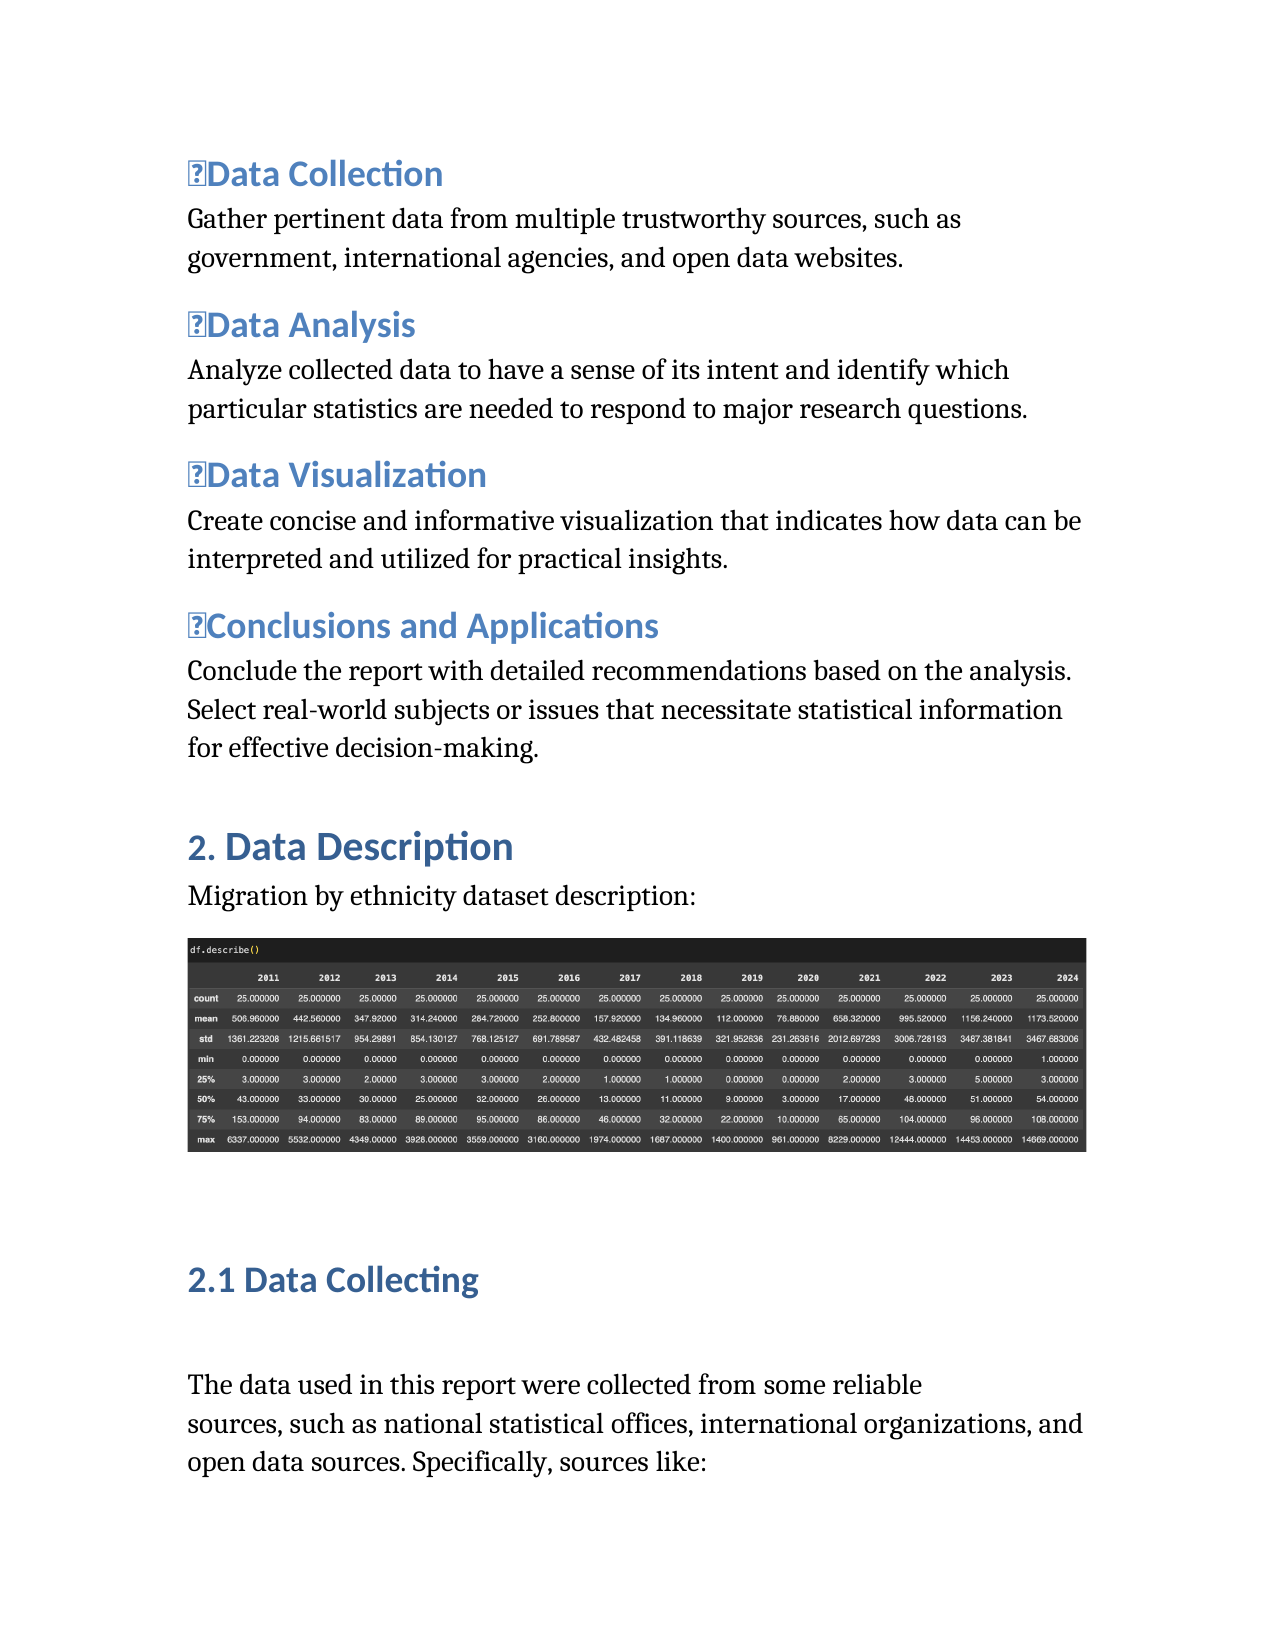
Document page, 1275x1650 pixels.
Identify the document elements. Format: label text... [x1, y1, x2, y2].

text Conclude the report with detailed recommendations based on the analysis. Select real-world subjects or issues that necessitate statistical information for effective decision-making. [187, 654, 1087, 765]
subtitle Data Analysis [187, 301, 1087, 346]
subtitle Data Collection [187, 150, 1087, 196]
subtitle Conclusions and Applications [187, 602, 1087, 648]
text Analyze collected data to have a sense of its intent and identify which particular statistics are needed to respond to major research questions. [187, 353, 1087, 425]
text Migration by ethnicity dataset description: [187, 879, 1087, 912]
subtitle Data Visualization [187, 451, 1087, 497]
text The data used in this report were collected from some reliable sources, such as national statistical offices, international organizations, and open data sources. Specifically, sources like: [187, 1368, 1087, 1479]
subtitle Data Description [187, 820, 1087, 871]
picture [187, 938, 1087, 1152]
subtitle 2.1 Data Collecting [187, 1256, 1087, 1302]
text Gather pertinent data from multiple trustworthy sources, such as government, international agencies, and open data websites. [187, 203, 1087, 275]
text Create concise and informative visualization that indicates how data can be interpreted and utilized for practical insights. [187, 504, 1087, 576]
